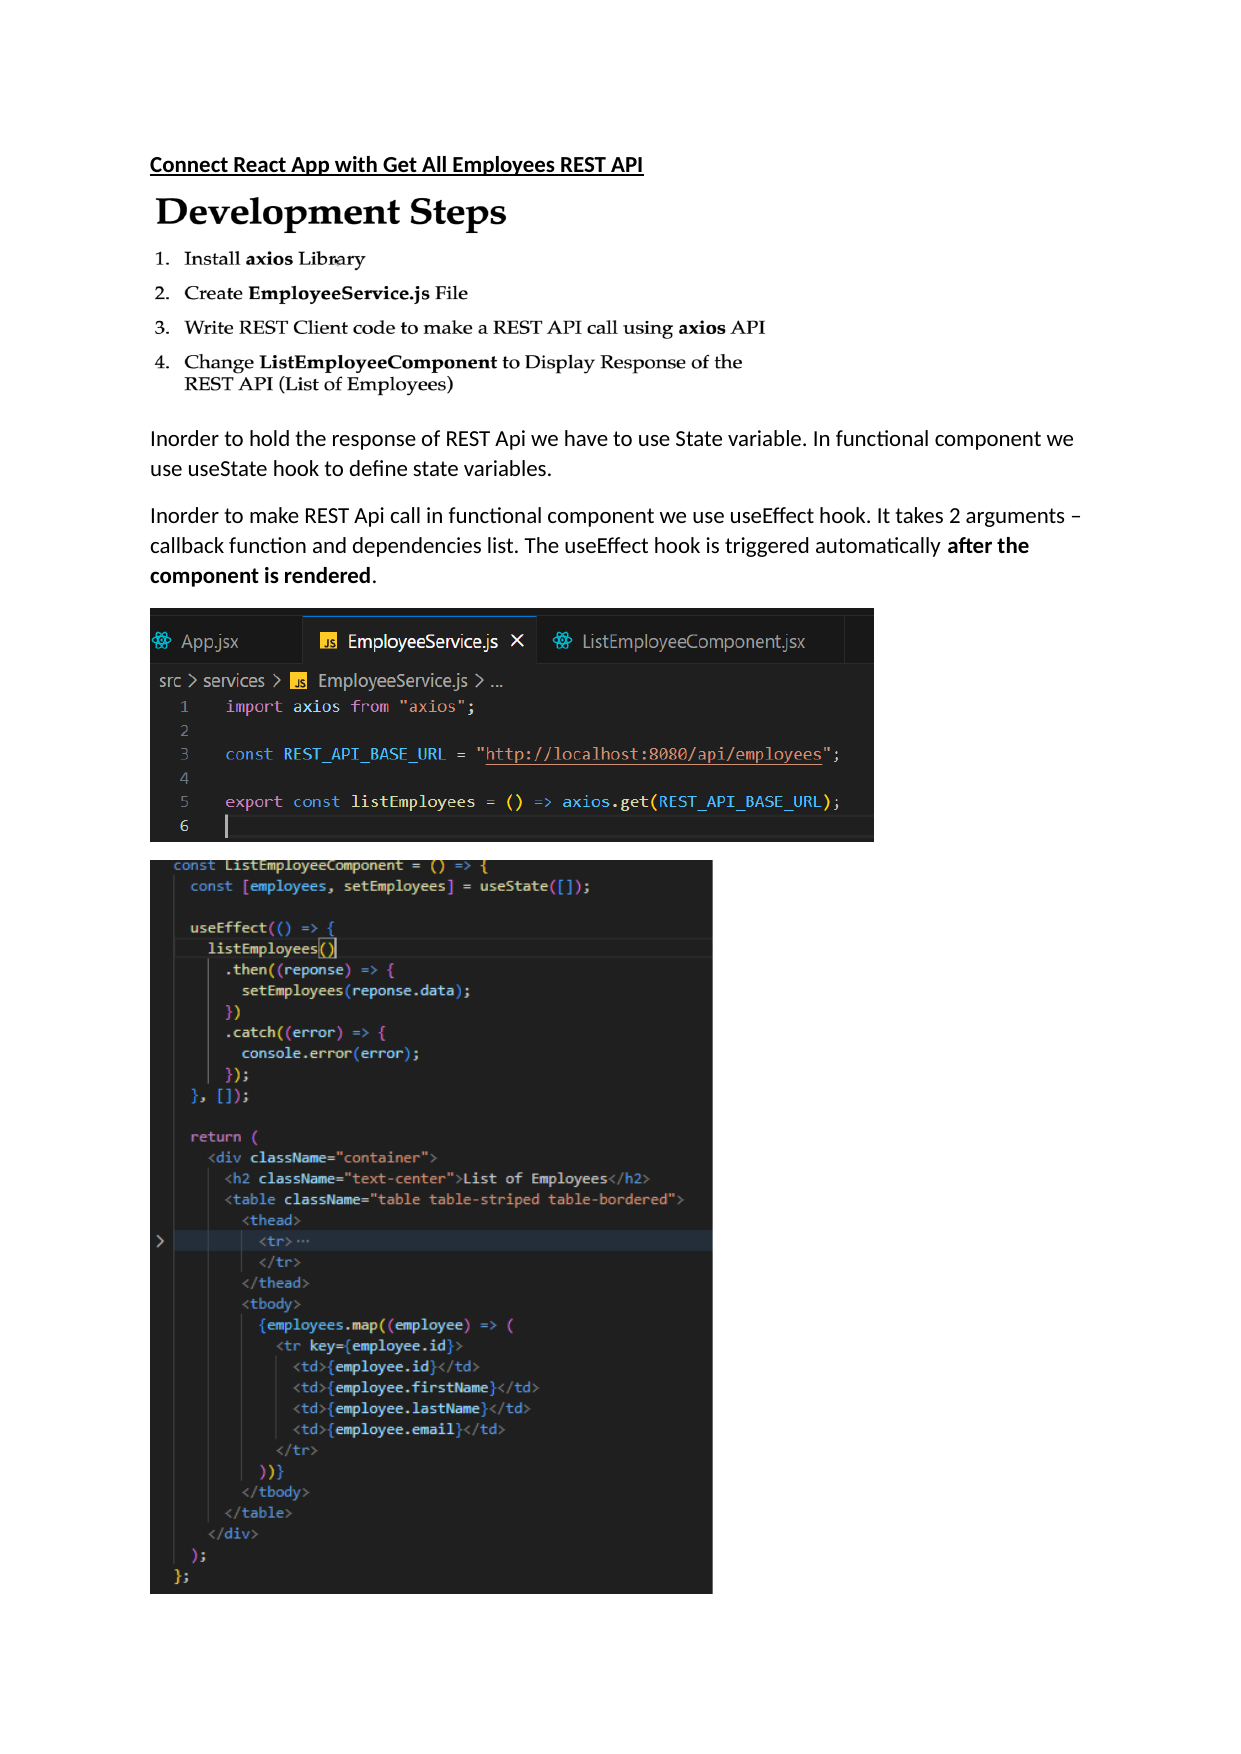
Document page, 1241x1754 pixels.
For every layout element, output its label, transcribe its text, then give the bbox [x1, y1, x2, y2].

picture [150, 860, 713, 1594]
text Inorder to make REST Api call in functional component we use useEffect hook. It takes 2 arguments – callback function and dependencies list. The useEffect hook is triggered automatically after the component is rendered. [150, 501, 1090, 589]
picture [150, 608, 874, 842]
picture [150, 196, 767, 405]
text Inorder to hold the response of REST Api we have to use State variable. In functional component we use useState hook to define state variables. [150, 424, 1090, 482]
text Connect React App with Get All Employees REST API [150, 150, 1090, 178]
